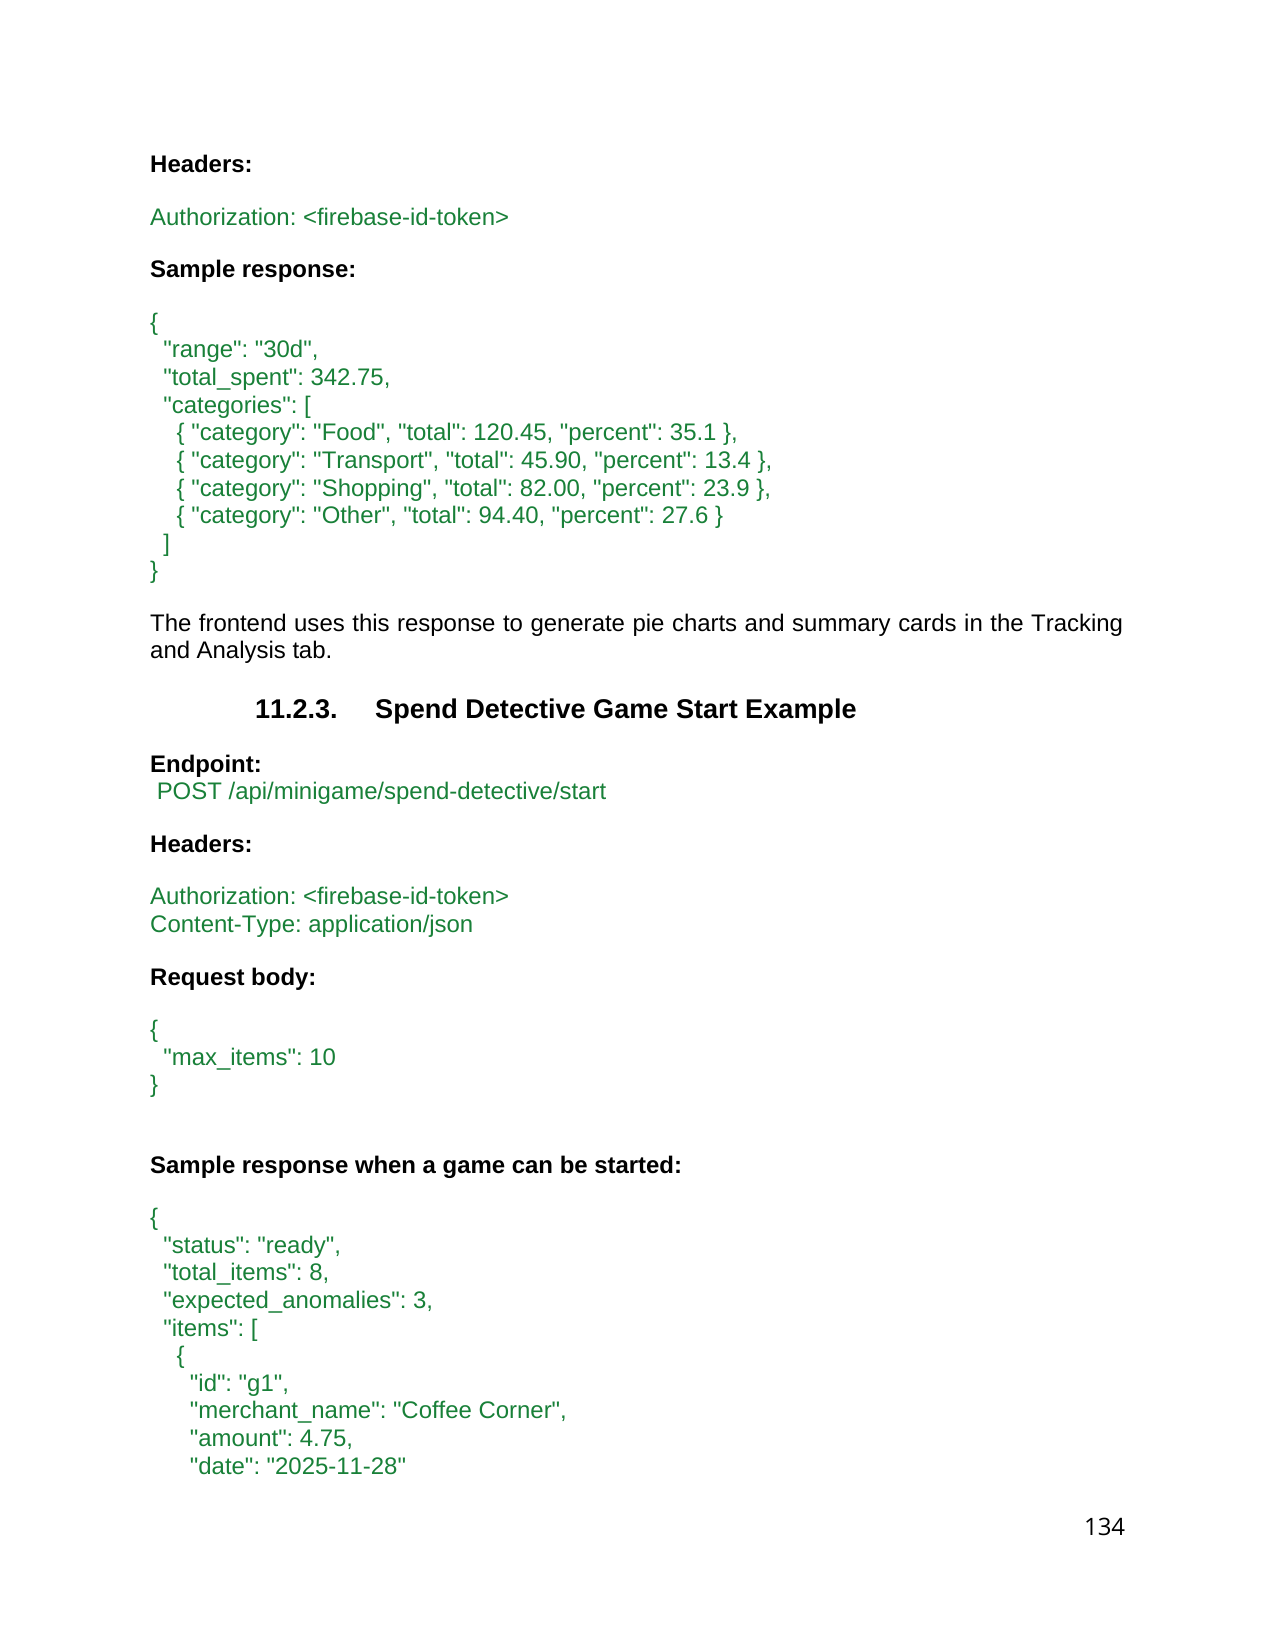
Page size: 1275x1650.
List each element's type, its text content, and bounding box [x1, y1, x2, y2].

text } [150, 1070, 1125, 1098]
text "categories": [ [150, 391, 1125, 418]
text "merchant_name": "Coffee Corner", [150, 1396, 1125, 1424]
text "date": "2025-11-28" [150, 1452, 1125, 1479]
text Content-Type: application/json [150, 910, 1125, 937]
text Sample response: [150, 255, 1125, 283]
text Endpoint: POST /api/minigame/spend-detective/start [150, 749, 1125, 805]
text { [150, 1015, 1125, 1043]
text } [150, 556, 1125, 584]
text "status": "ready", [150, 1231, 1125, 1258]
text ] [150, 529, 1125, 556]
text The frontend uses this response to generate pie charts and summary cards in the Tracking and Analysis tab. [150, 609, 1125, 664]
text { "category": "Food", "total": 120.45, "percent": 35.1 }, [150, 418, 1125, 446]
text "amount": 4.75, [150, 1424, 1125, 1452]
subtitle Spend Detective Game Start Example [337, 693, 1125, 724]
text "range": "30d", [150, 335, 1125, 363]
text Sample response when a game can be started: [150, 1151, 1125, 1178]
text { "category": "Other", "total": 94.40, "percent": 27.6 } [150, 501, 1125, 529]
text "items": [ [150, 1313, 1125, 1341]
text { [150, 1203, 1125, 1231]
text { "category": "Transport", "total": 45.90, "percent": 13.4 }, [150, 446, 1125, 473]
text "max_items": 10 [150, 1043, 1125, 1070]
text "id": "g1", [150, 1369, 1125, 1396]
text { [150, 1341, 1125, 1369]
text Authorization: <firebase-id-token> [150, 203, 1125, 230]
text "total_spent": 342.75, [150, 363, 1125, 391]
text Request body: [150, 962, 1125, 990]
text Authorization: <firebase-id-token> [150, 882, 1125, 910]
text { "category": "Shopping", "total": 82.00, "percent": 23.9 }, [150, 473, 1125, 501]
text { [150, 308, 1125, 335]
text "total_items": 8, [150, 1258, 1125, 1286]
text Headers: [150, 150, 1125, 178]
text Headers: [150, 830, 1125, 857]
text "expected_anomalies": 3, [150, 1286, 1125, 1313]
